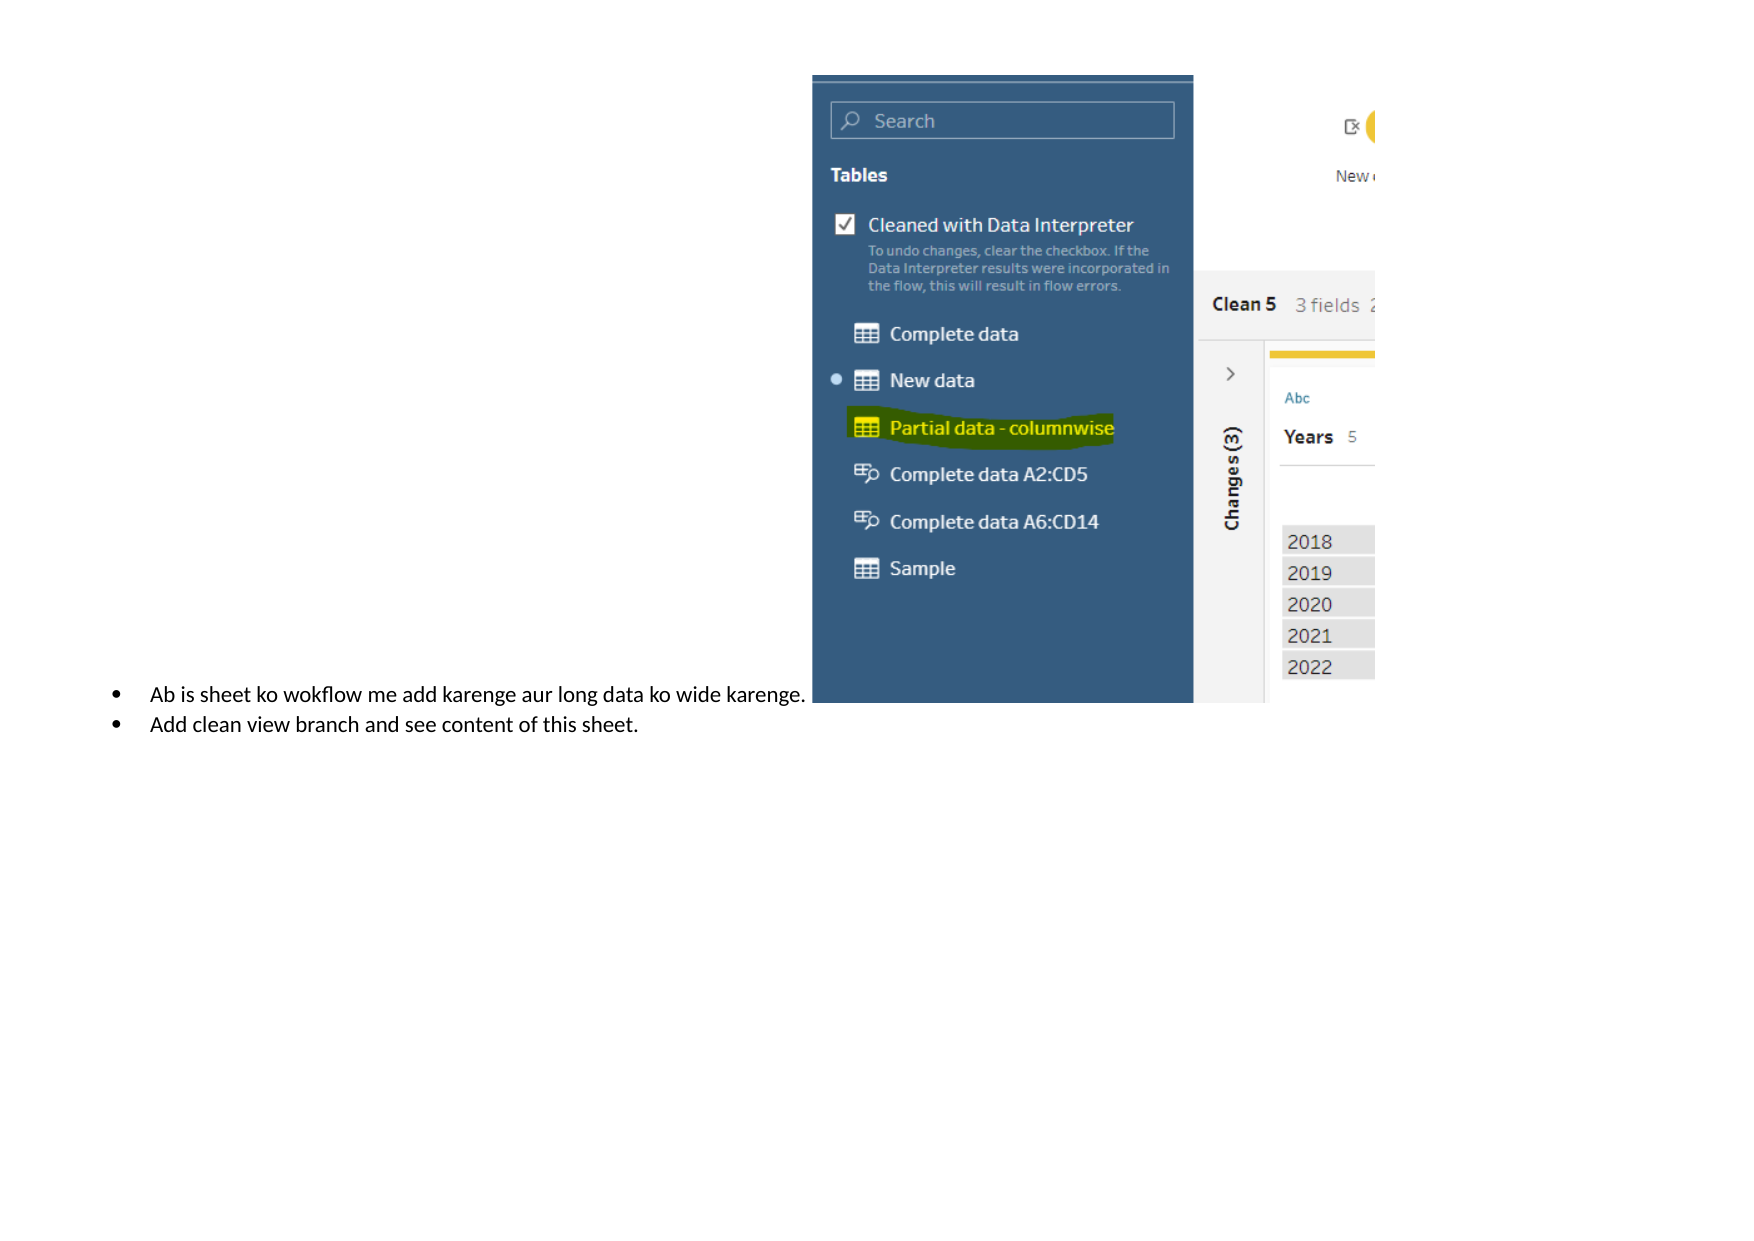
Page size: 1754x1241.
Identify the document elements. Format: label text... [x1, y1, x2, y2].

list Add clean view branch and see content of this sheet. [112, 711, 1679, 738]
picture [812, 75, 1375, 703]
